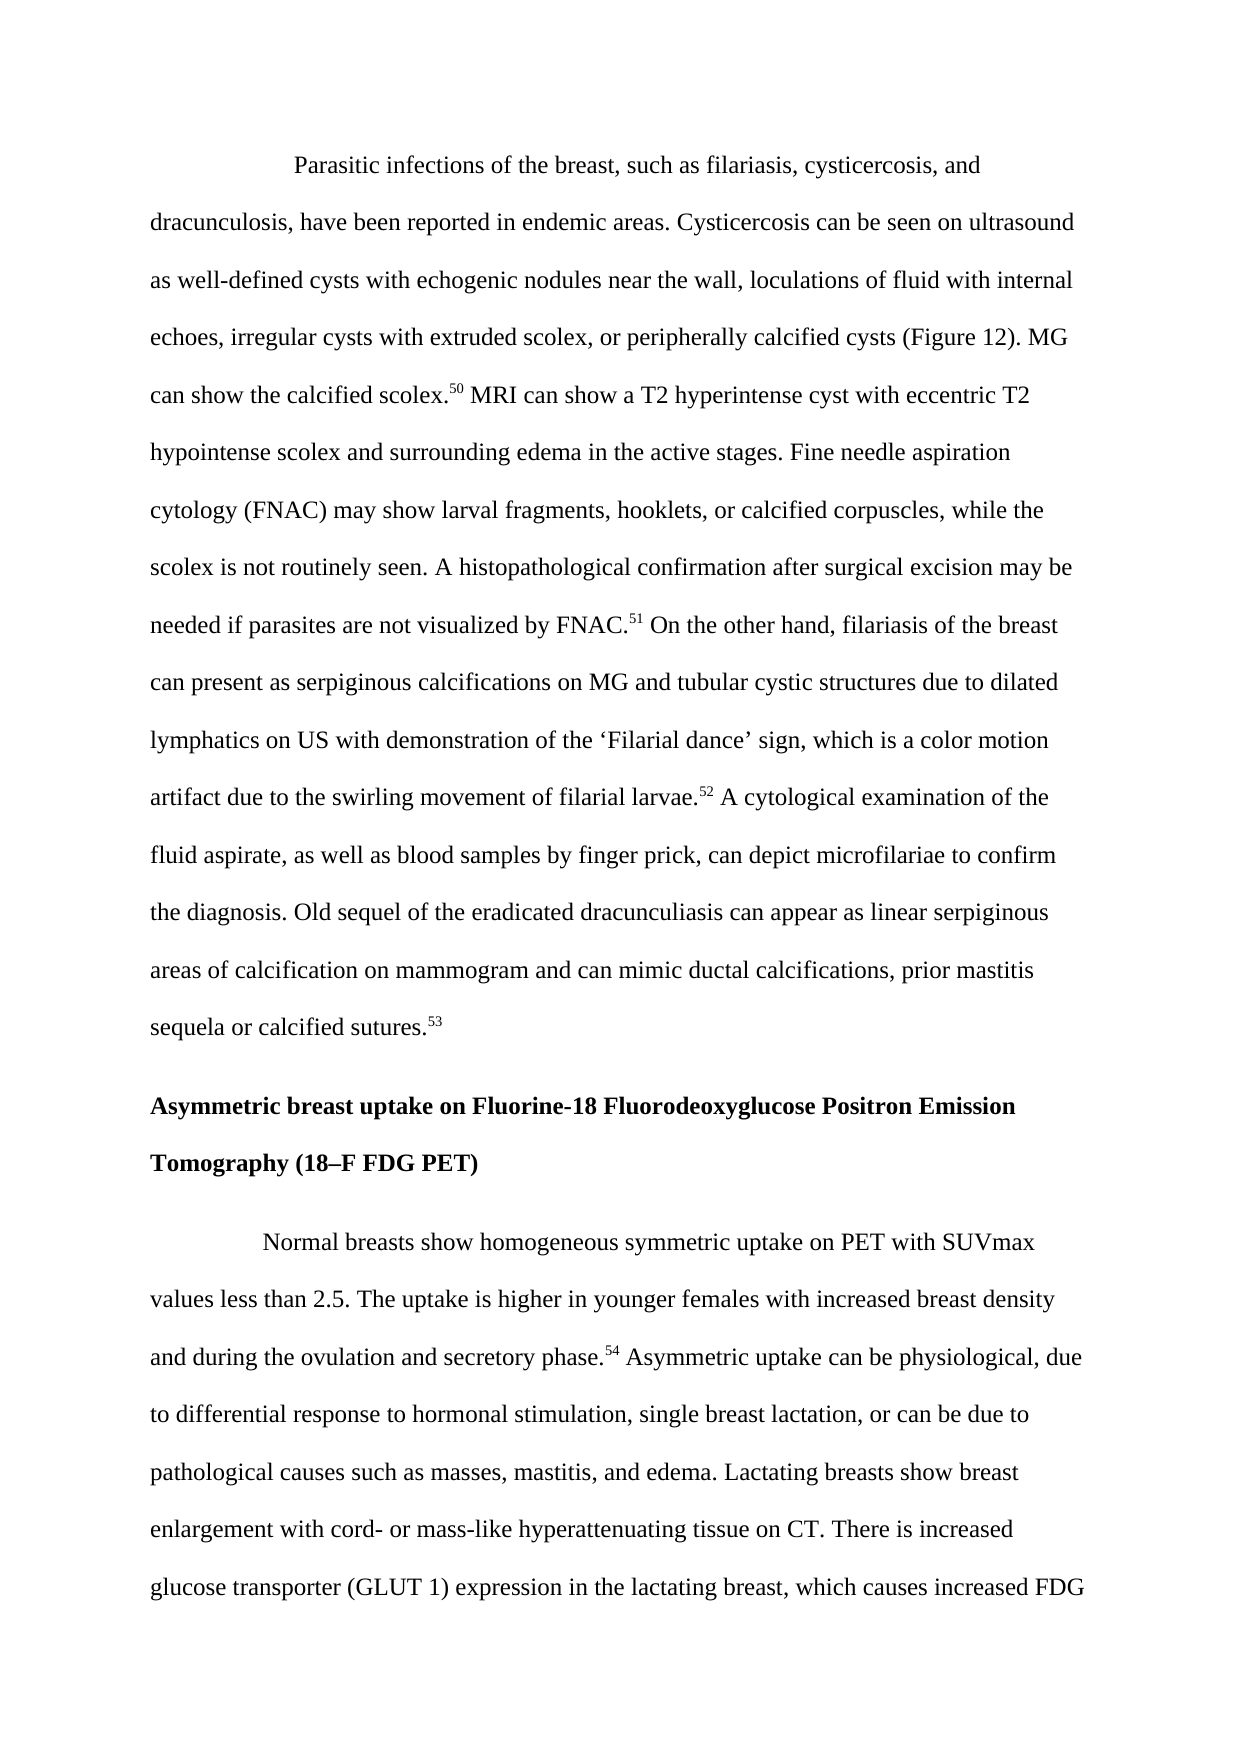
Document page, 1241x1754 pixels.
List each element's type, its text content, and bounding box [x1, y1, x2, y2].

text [150, 1227, 1090, 1600]
text Parasitic infections of the breast, such as filariasis, cysticercosis, and dracunculosis, have been reported in endemic areas. Cysticercosis can be seen on ultrasound as well-defined cysts with echogenic nodules near the wall, loculations of fluid with internal echoes, irregular cysts with extruded scolex, or peripherally calcified cysts (Figure 12). MG can show the calcified scolex.50 MRI can show a T2 hyperintense cyst with eccentric T2 hypointense scolex and surrounding edema in the active stages. Fine needle aspiration cytology (FNAC) may show larval fragments, hooklets, or calcified corpuscles, while the scolex is not routinely seen. A histopathological confirmation after surgical excision may be needed if parasites are not visualized by FNAC.51 On the other hand, filariasis of the breast can present as serpiginous calcifications on MG and tubular cystic structures due to dilated lymphatics on US with demonstration of the ‘Filarial dance’ sign, which is a color motion artifact due to the swirling movement of filarial larvae.52 A cytological examination of the fluid aspirate, as well as blood samples by finger prick, can depict microfilariae to confirm the diagnosis. Old sequel of the eradicated dracunculiasis can appear as linear serpiginous areas of calcification on mammogram and can mimic ductal calcifications, prior mastitis sequela or calcified sutures.53 [150, 150, 1090, 1041]
text Asymmetric breast uptake on Fluorine-18 Fluorodeoxyglucose Positron Emission Tomography (18–F FDG PET) [150, 1091, 1090, 1177]
